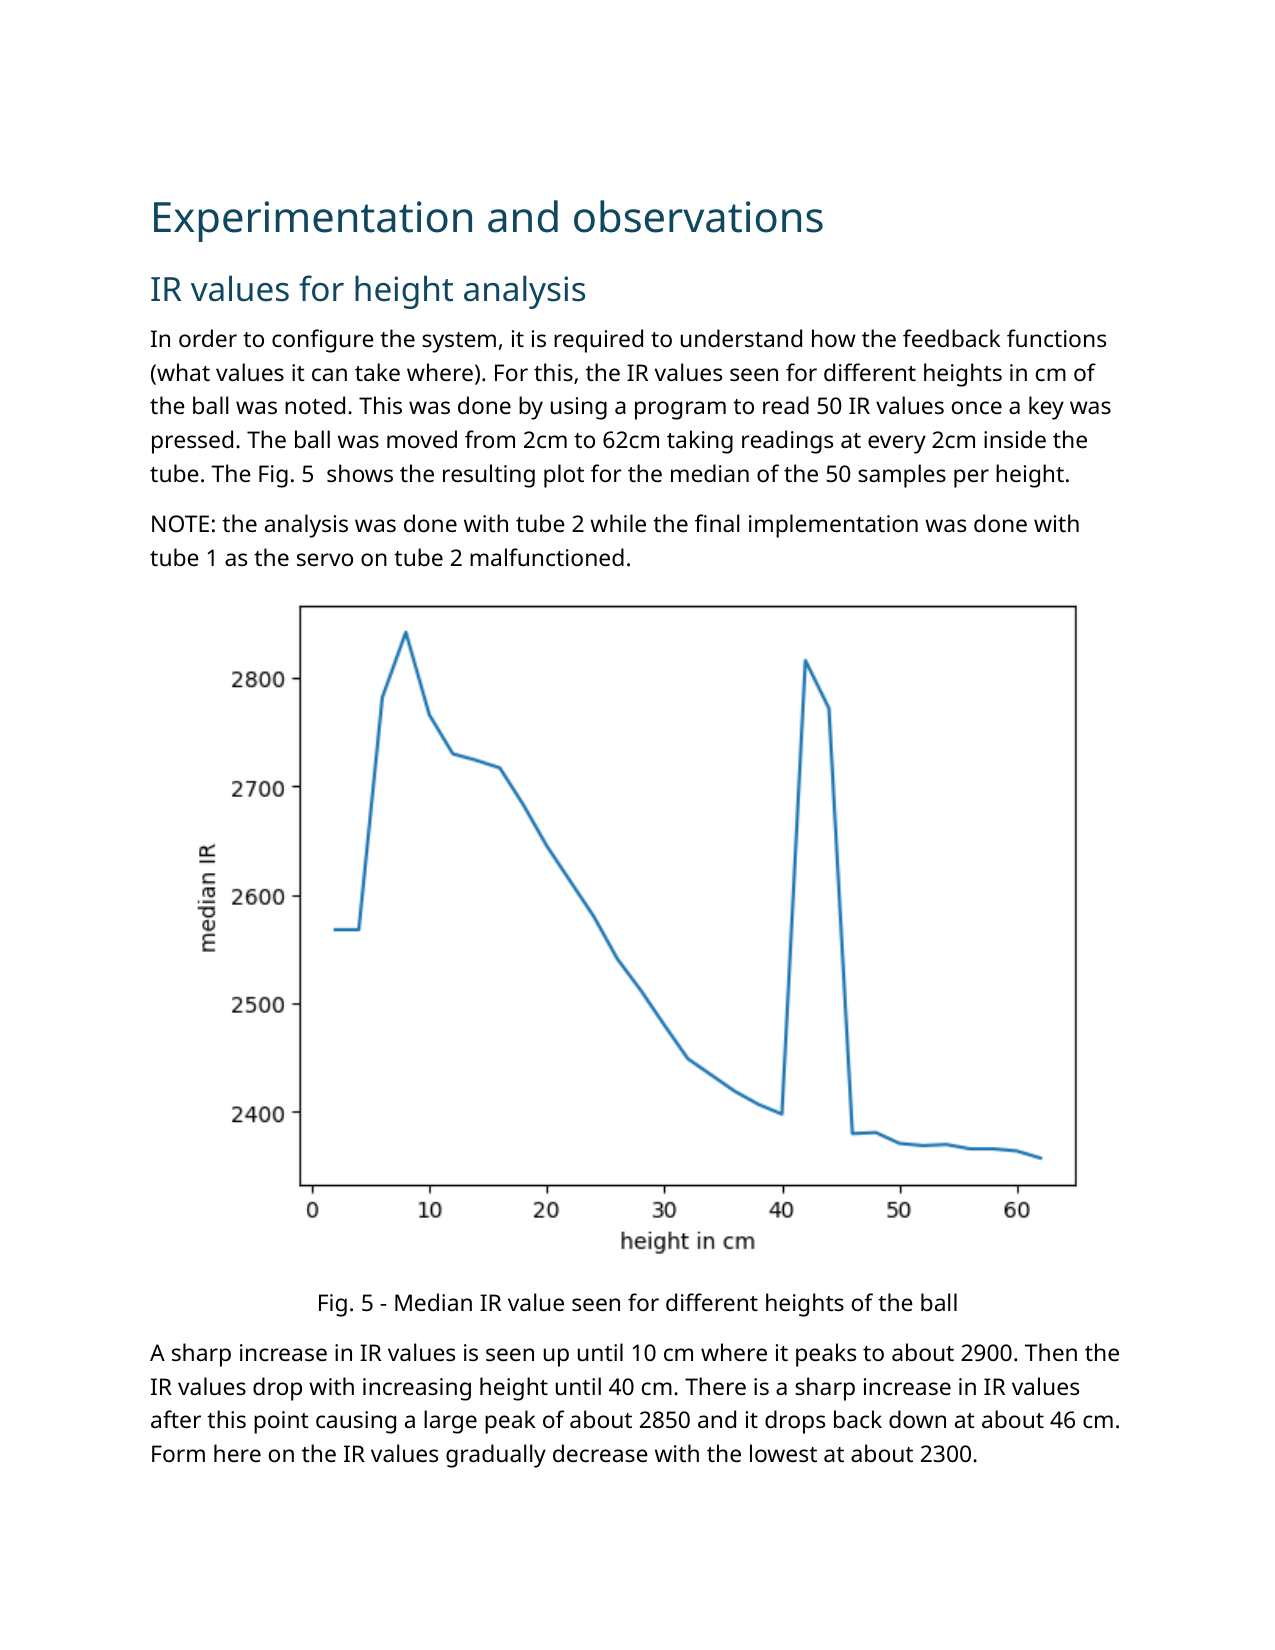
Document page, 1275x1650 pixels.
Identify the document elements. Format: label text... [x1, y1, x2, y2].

text In order to configure the system, it is required to understand how the feedback functions (what values it can take where). For this, the IR values seen for different heights in cm of the ball was noted. This was done by using a program to read 50 IR values once a key was pressed. The ball was moved from 2cm to 62cm taking readings at every 2cm inside the tube. The Fig. 5 shows the resulting plot for the median of the 50 samples per height. [150, 323, 1125, 489]
subtitle Experimentation and observations [150, 187, 1125, 244]
picture [184, 592, 1091, 1268]
subtitle IR values for height analysis [150, 265, 1125, 311]
text Fig. 5 - Median IR value seen for different heights of the ball [150, 1286, 1125, 1318]
text NOTE: the analysis was done with tube 2 while the final implementation was done with tube 1 as the servo on tube 2 malfunctioned. [150, 508, 1125, 573]
text A sharp increase in IR values is seen up until 10 cm where it peaks to about 2900. Then the IR values drop with increasing height until 40 cm. There is a sharp increase in IR values after this point causing a large peak of about 2850 and it drops back down at about 46 cm. Form here on the IR values gradually decrease with the lowest at about 2300. [150, 1337, 1125, 1469]
